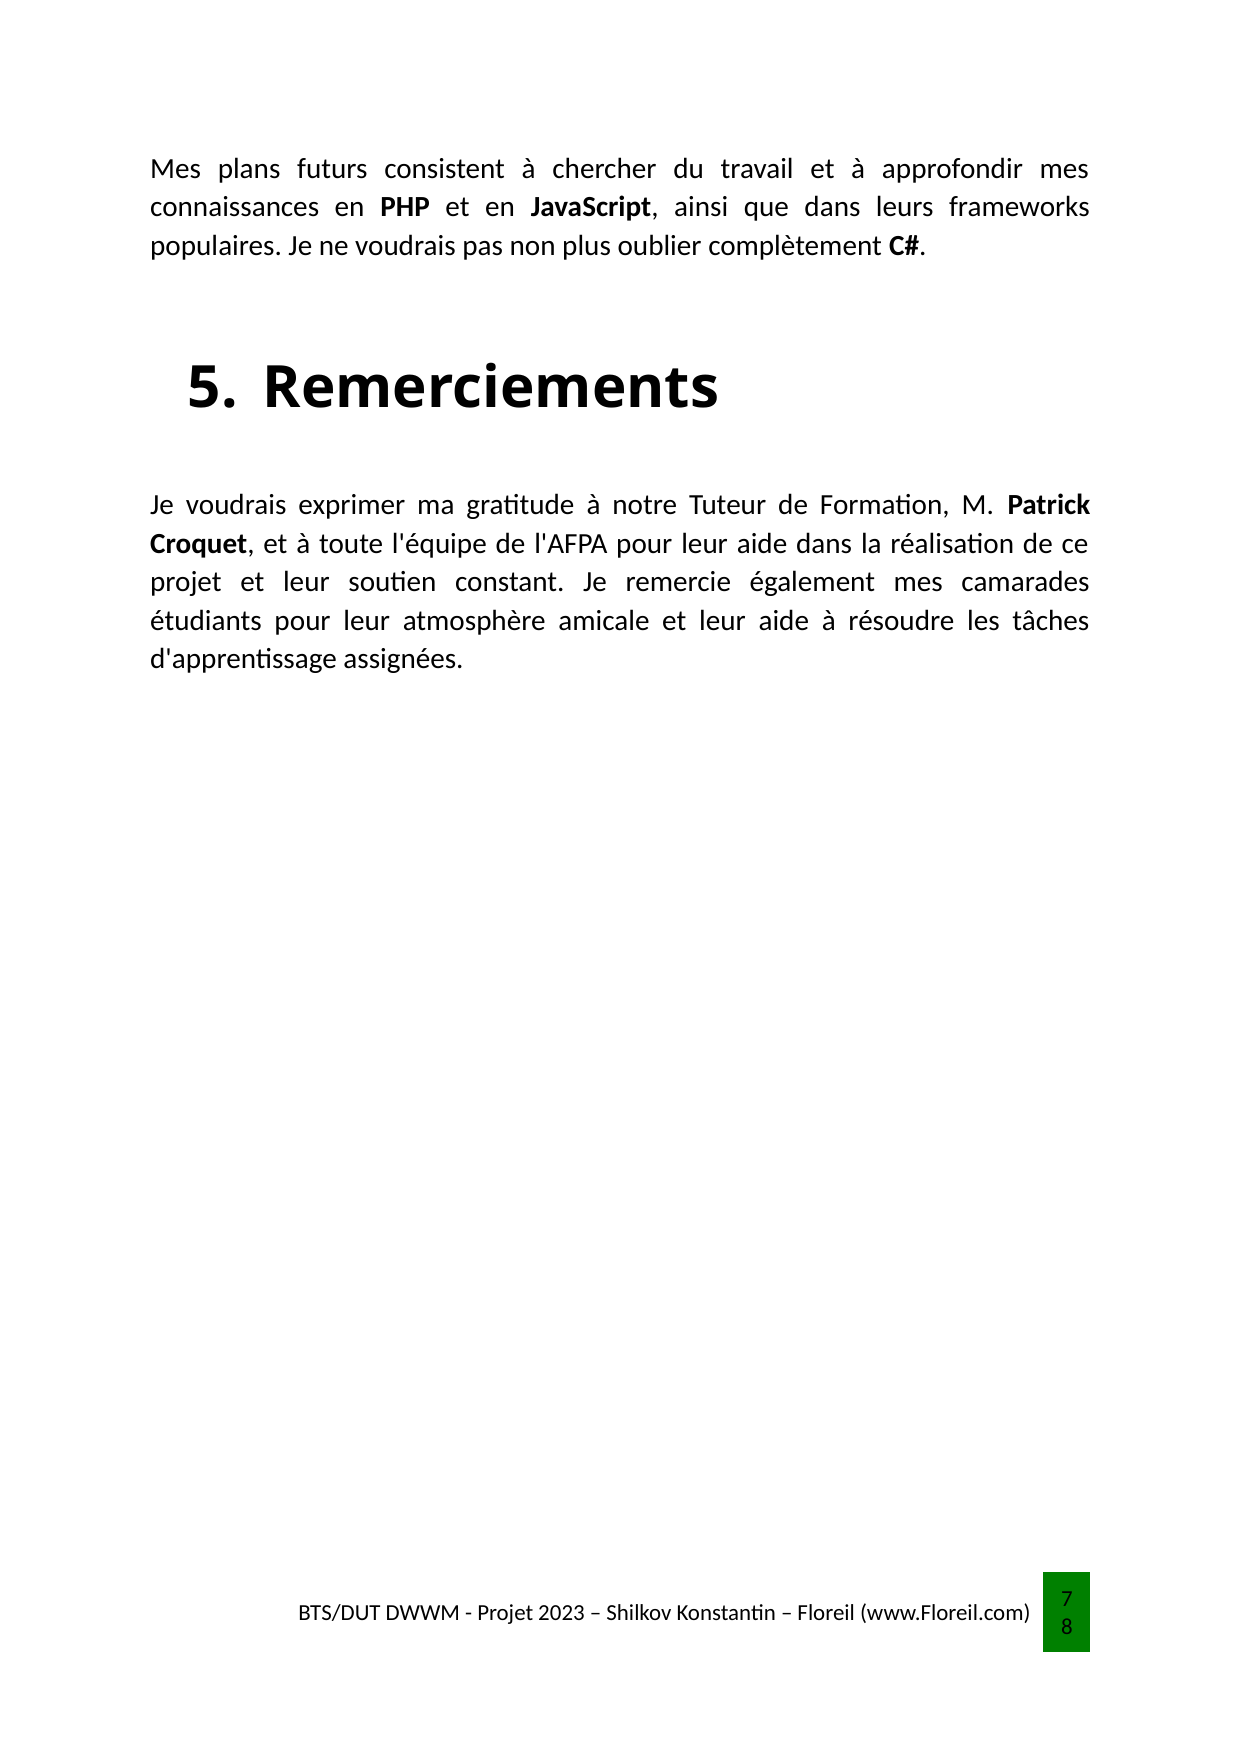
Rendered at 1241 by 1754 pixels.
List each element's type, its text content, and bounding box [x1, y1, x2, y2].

text Mes plans futurs consistent à chercher du travail et à approfondir mes connaissances en PHP et en JavaScript, ainsi que dans leurs frameworks populaires. Je ne voudrais pas non plus oublier complètement C#. [150, 150, 1090, 262]
text Je voudrais exprimer ma gratitude à notre Tuteur de Formation, M. Patrick Croquet, et à toute l'équipe de l'AFPA pour leur aide dans la réalisation de ce projet et leur soutien constant. Je remercie également mes camarades étudiants pour leur atmosphère amicale et leur aide à résoudre les tâches d'apprentissage assignées. [150, 486, 1090, 676]
subtitle Remerciements [187, 345, 1090, 425]
